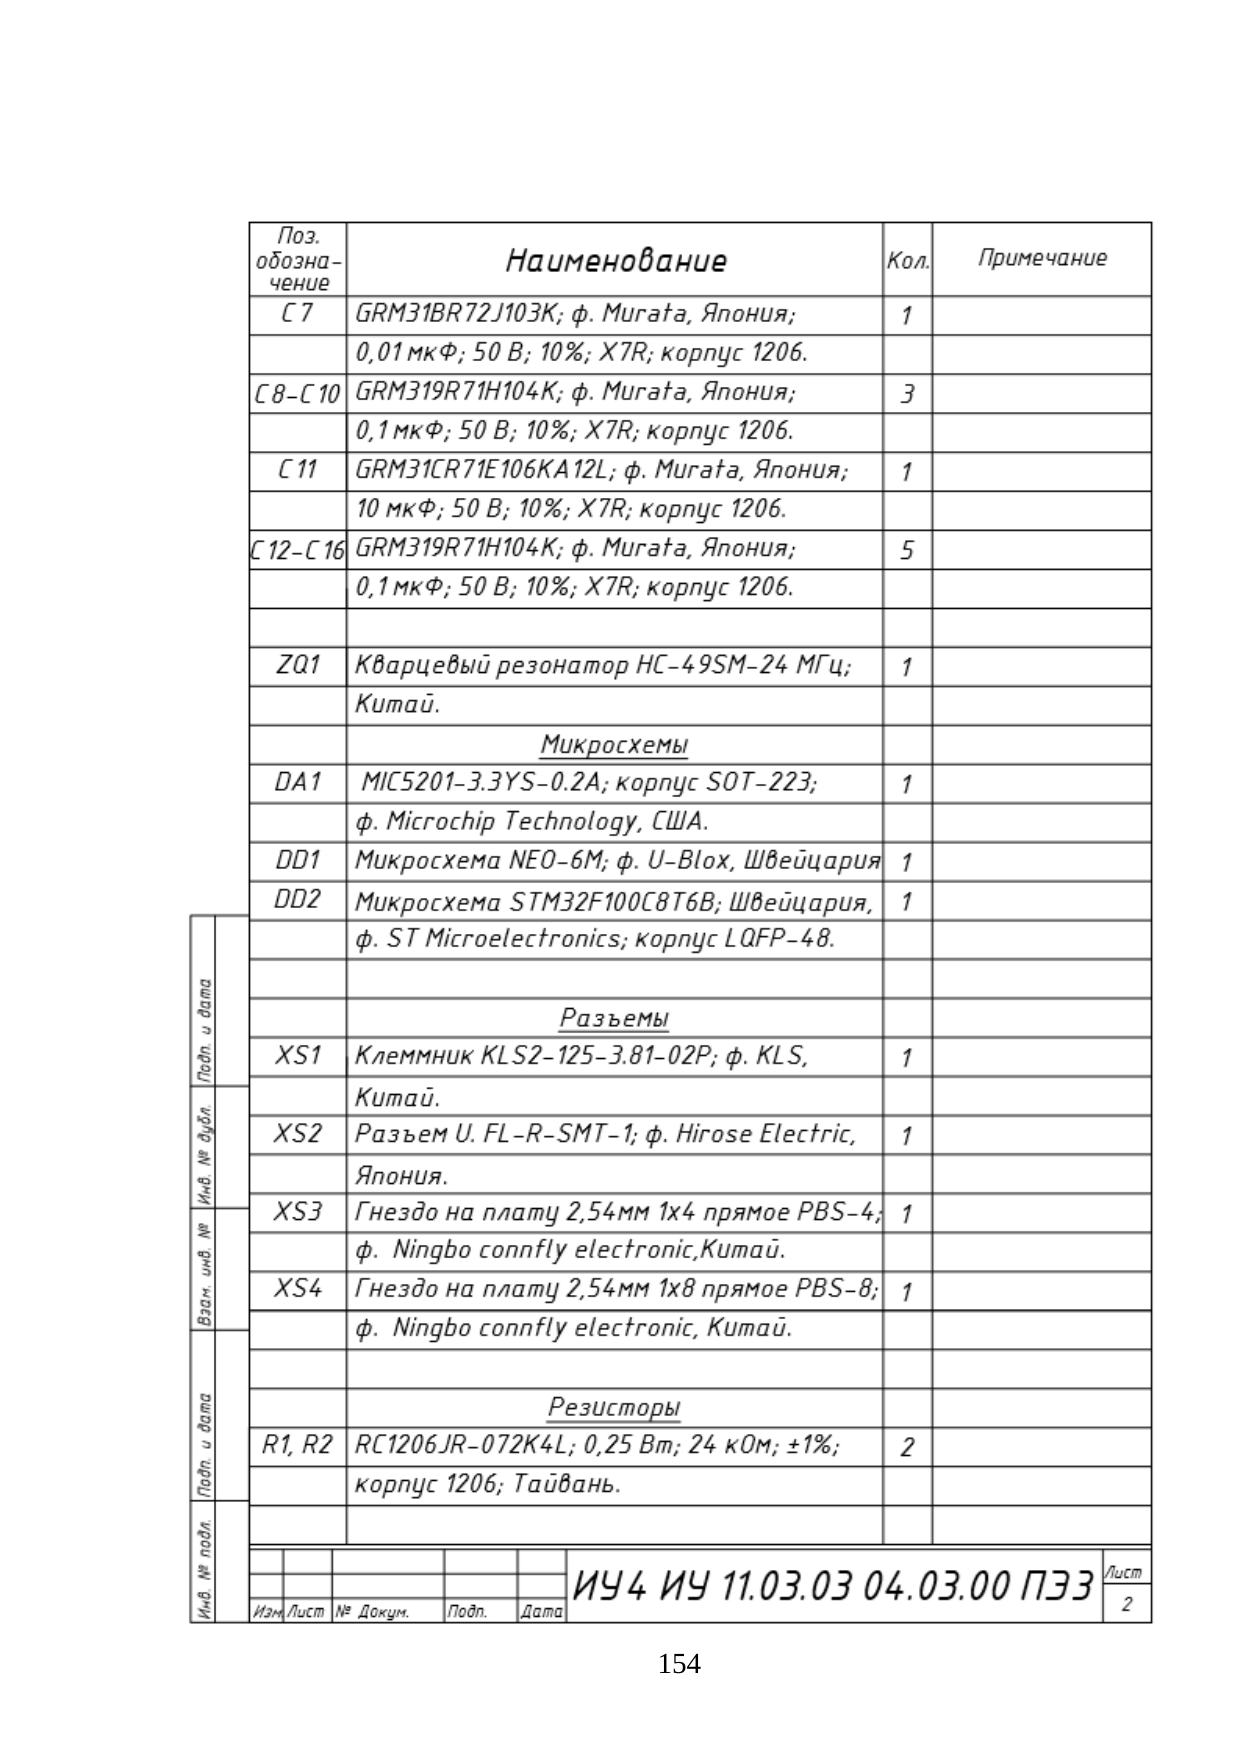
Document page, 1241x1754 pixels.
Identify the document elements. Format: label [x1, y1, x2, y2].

picture [177, 211, 1158, 1625]
